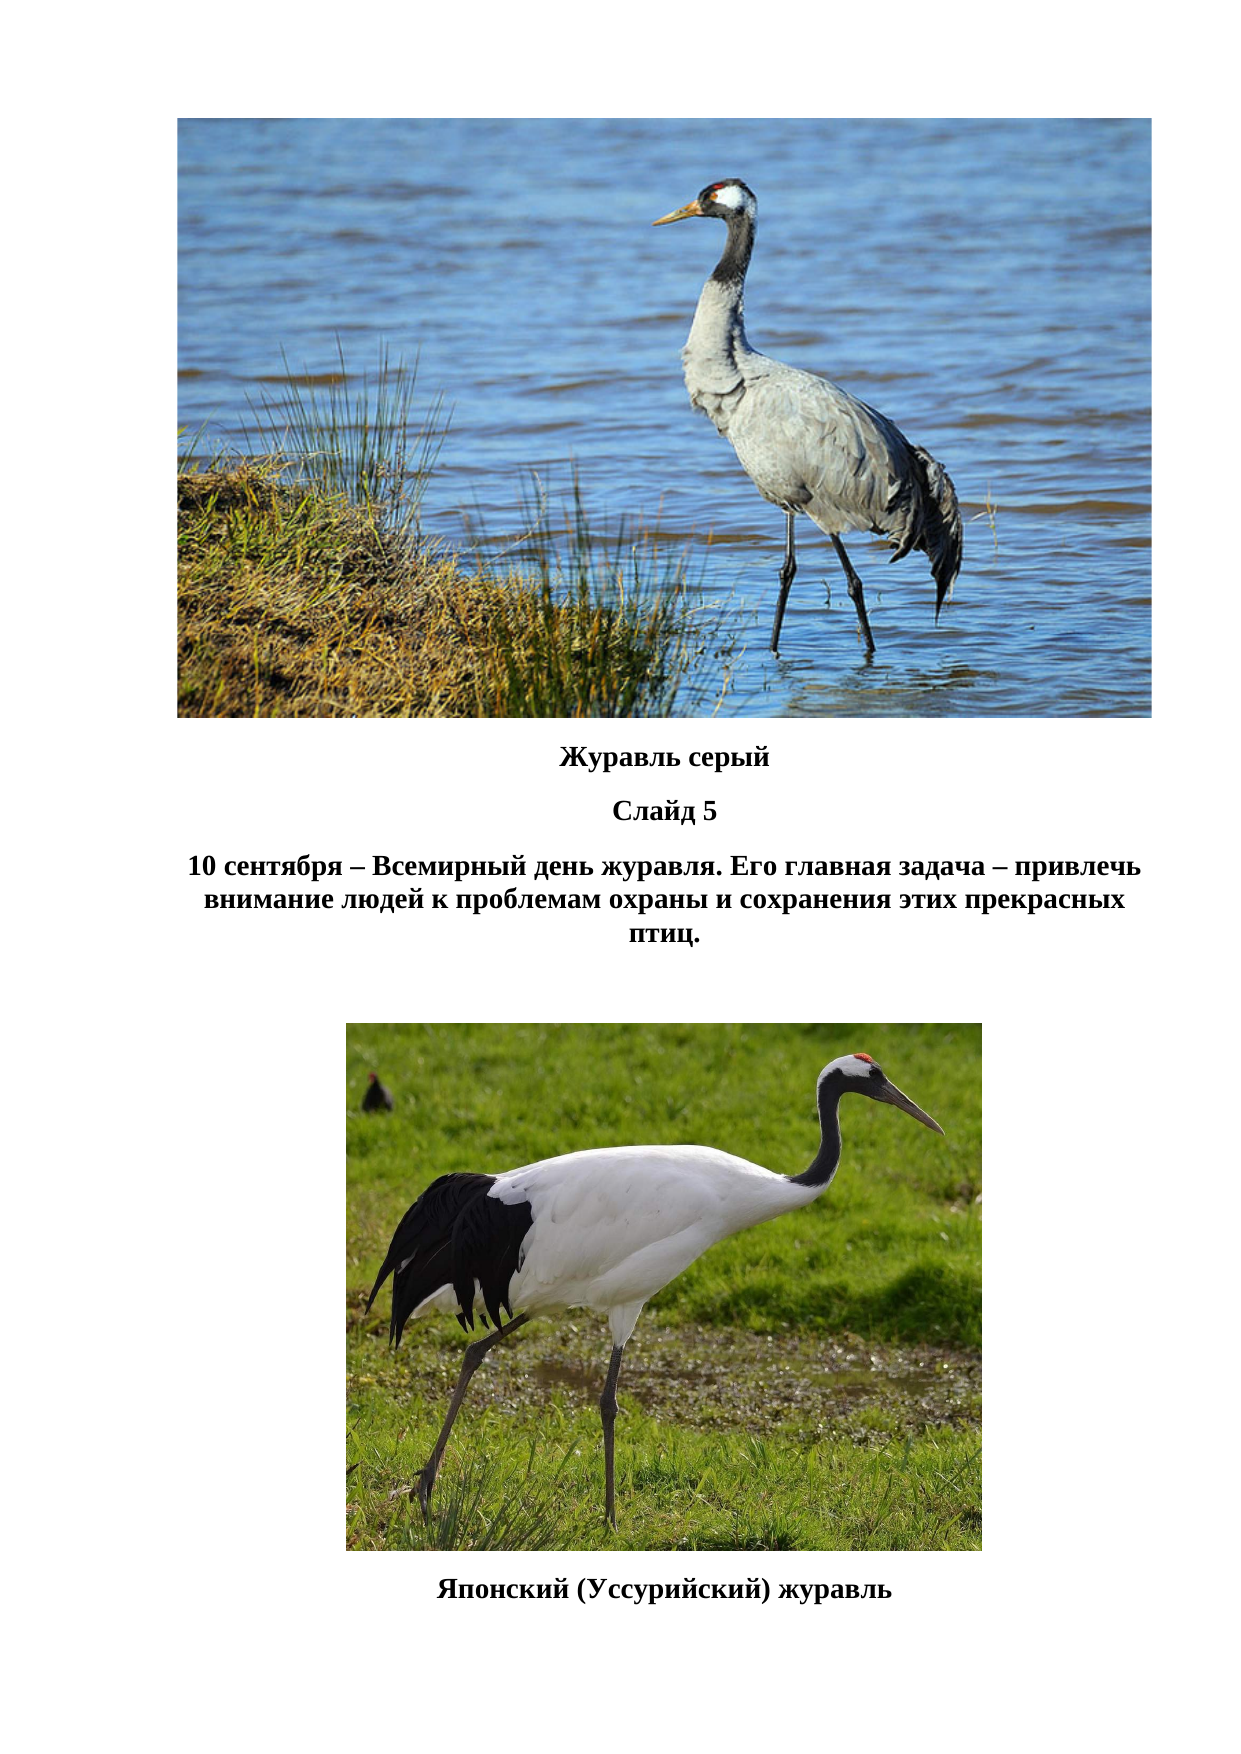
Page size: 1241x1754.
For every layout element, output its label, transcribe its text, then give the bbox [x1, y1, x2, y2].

picture [346, 1023, 982, 1551]
picture [177, 118, 1152, 718]
text 10 сентября – Всемирный день журавля. Его главная задача – привлечь внимание людей к проблемам охраны и сохранения этих прекрасных птиц. [177, 848, 1152, 948]
text Японский (Уссурийский) журавль [177, 1571, 1152, 1605]
text Слайд 5 [177, 793, 1152, 827]
text Журавль серый [177, 739, 1152, 772]
